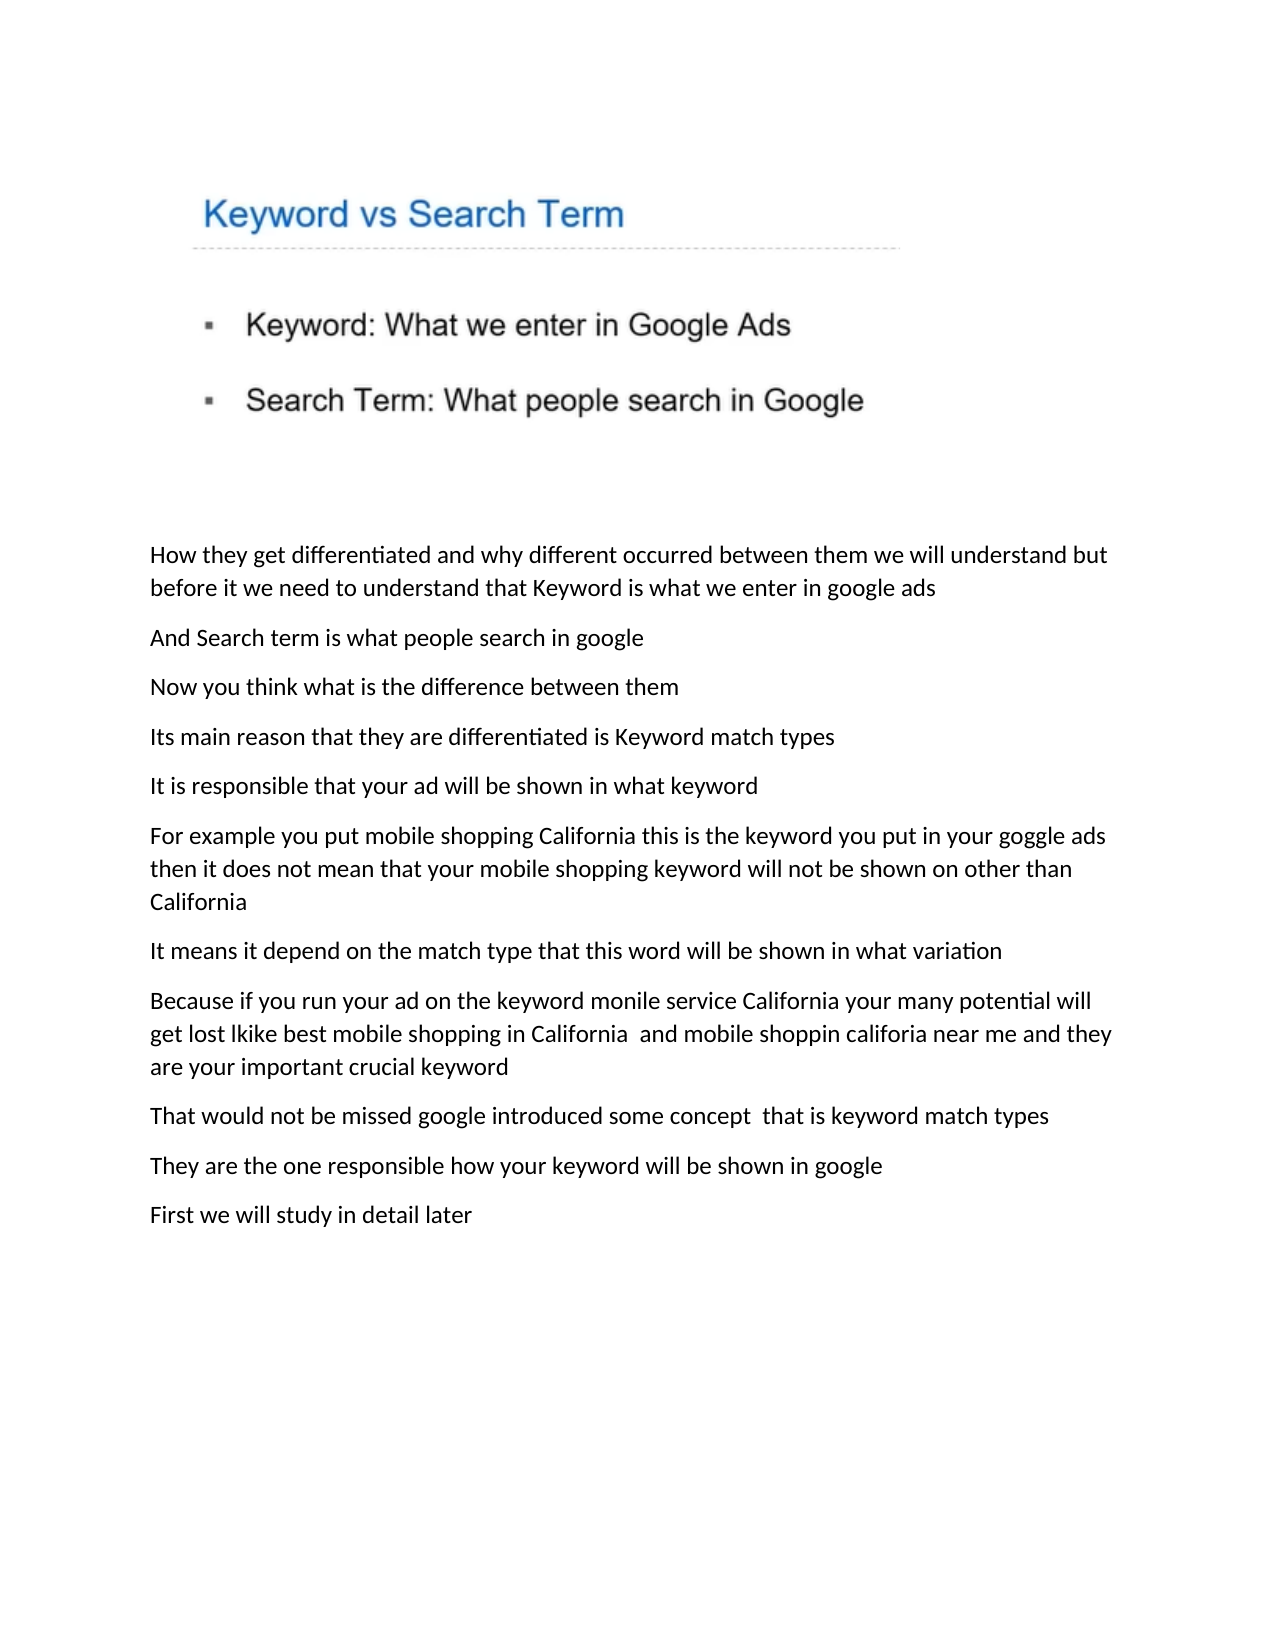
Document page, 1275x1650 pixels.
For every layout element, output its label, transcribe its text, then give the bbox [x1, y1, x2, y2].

text Its main reason that they are differentiated is Keyword match types [150, 721, 1125, 751]
text They are the one responsible how your keyword will be shown in google [150, 1150, 1125, 1181]
text That would not be missed google introduced some concept that is keyword match types [150, 1100, 1125, 1131]
text How they get differentiated and why different occurred between them we will understand but before it we need to understand that Keyword is what we enter in google ads [150, 539, 1125, 603]
text Now you think what is the difference between them [150, 671, 1125, 702]
text First we will study in detail later [150, 1199, 1125, 1230]
text It is responsible that your ad will be shown in what keyword [150, 770, 1125, 801]
text And Search term is what people search in google [150, 622, 1125, 652]
text Because if you run your ad on the keyword monile service California your many potential will get lost lkike best mobile shopping in California and mobile shoppin califoria near me and they are your important crucial keyword [150, 985, 1125, 1081]
picture [150, 150, 901, 521]
text It means it depend on the match type that this word will be shown in what variation [150, 935, 1125, 966]
text For example you put mobile shopping California this is the keyword you put in your goggle ads then it does not mean that your mobile shopping keyword will not be shown on other than California [150, 820, 1125, 916]
